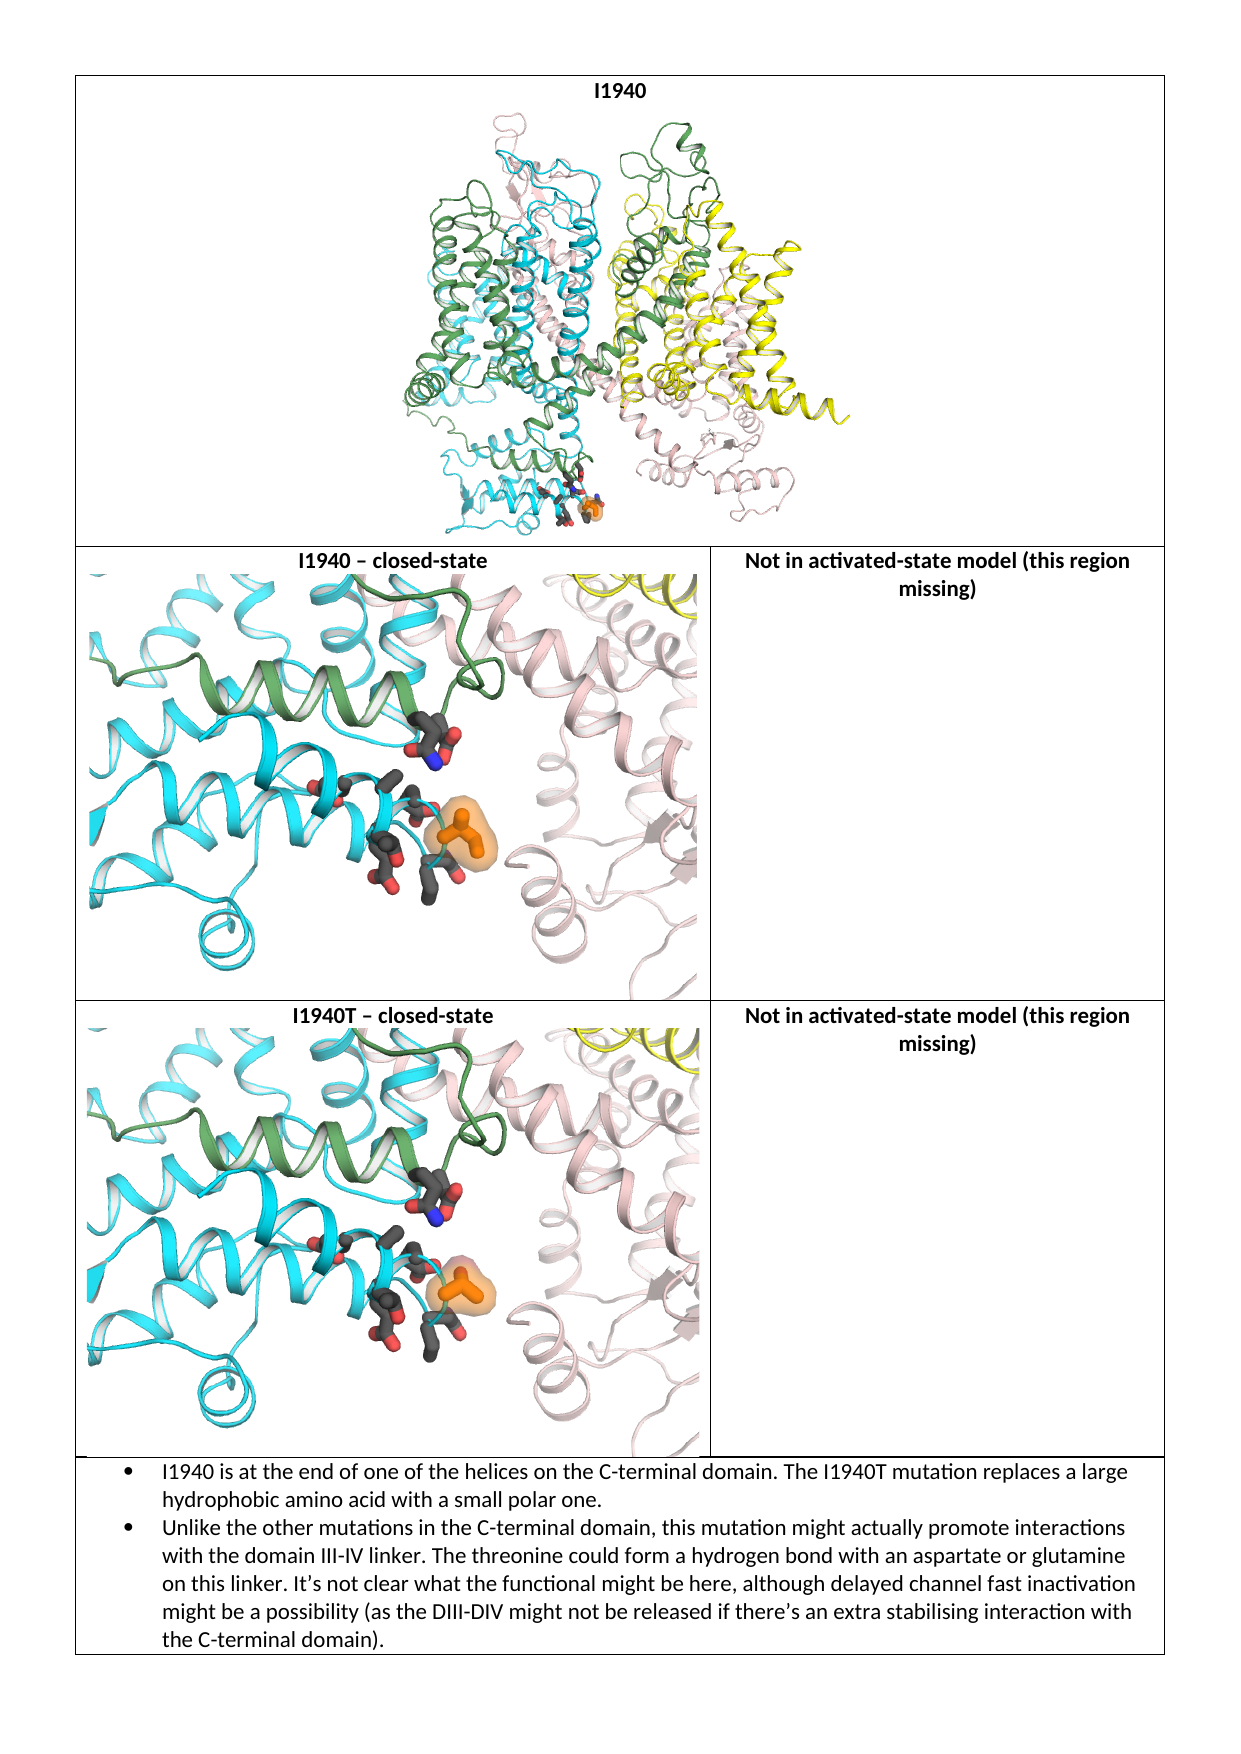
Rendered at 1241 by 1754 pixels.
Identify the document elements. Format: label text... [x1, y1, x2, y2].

table_cell Not in activated-state model (this region missing) [711, 547, 1164, 1000]
table_header I1940 [76, 76, 1164, 546]
table_cell Not in activated-state model (this region missing) [711, 1001, 1164, 1456]
table_cell I1940T – closed-state [76, 1001, 710, 1456]
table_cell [76, 1458, 1164, 1653]
table_cell I1940 – closed-state [76, 547, 710, 1000]
